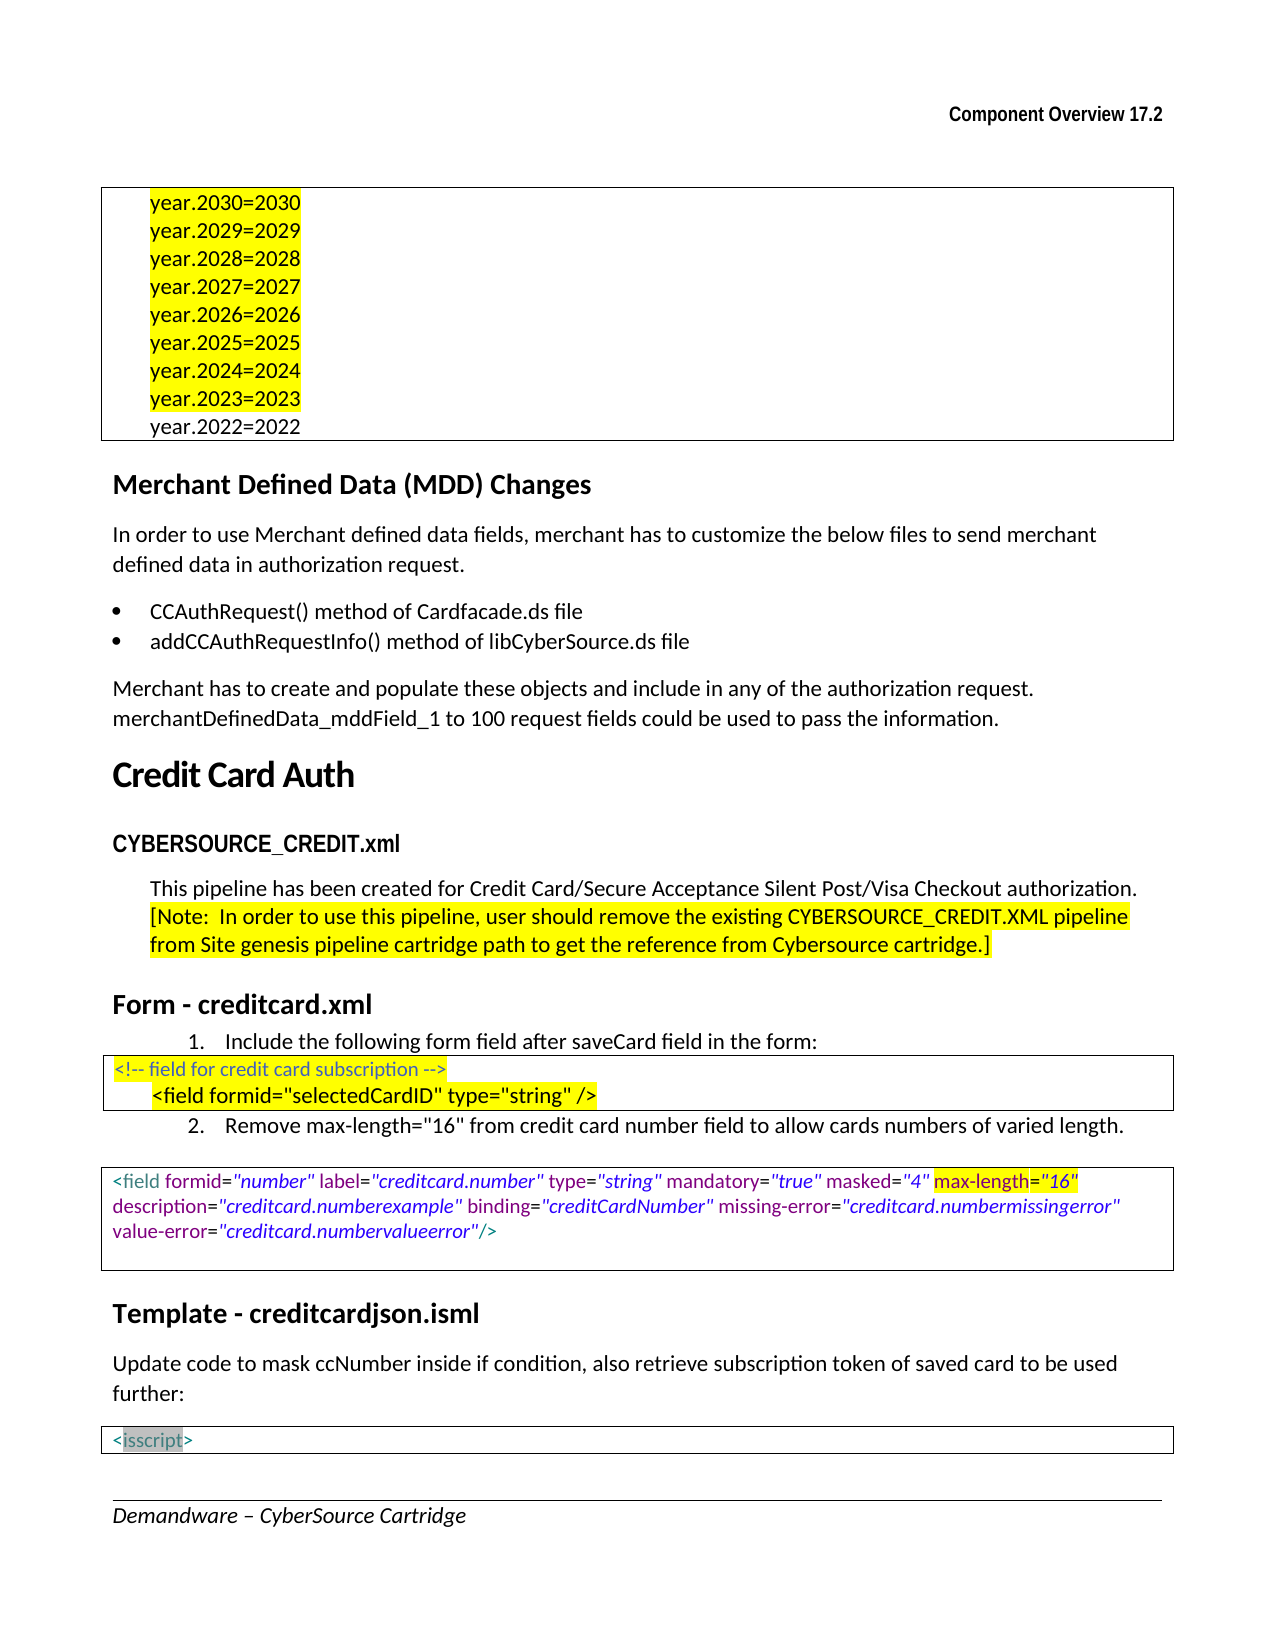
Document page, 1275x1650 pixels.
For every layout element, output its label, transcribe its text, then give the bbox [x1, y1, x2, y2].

list Remove max-length="16" from credit card number field to allow cards numbers of varied length. [187, 1111, 1162, 1139]
subtitle Credit Card Auth [112, 751, 1162, 797]
list Include the following form field after saveCard field in the form: [187, 1027, 1162, 1055]
list addCCAuthRequestInfo() method of libCyberSource.ds file [112, 627, 1162, 655]
list CCAuthRequest() method of Cardfacade.ds file [112, 597, 1162, 625]
subtitle CYBERSOURCE_CREDIT.xml [112, 829, 1162, 857]
subtitle Form - creditcard.xml [112, 986, 1162, 1022]
text Merchant has to create and populate these objects and include in any of the authorization request. merchantDefinedData_mddField_1 to 100 request fields could be used to pass the information. [112, 674, 1162, 732]
subtitle Template - creditcardjson.isml [112, 1296, 1162, 1331]
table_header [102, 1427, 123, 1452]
text Update code to mask ccNumber inside if condition, also retrieve subscription token of saved card to be used further: [112, 1349, 1162, 1407]
table_header <!-- field for credit card subscription --> <field formid="selectedCardID" type="string" /> [447, 1056, 1173, 1110]
text In order to use Merchant defined data fields, merchant has to customize the below files to send merchant defined data in authorization request. [112, 520, 1162, 578]
subtitle Merchant Defined Data (MDD) Changes [112, 466, 1162, 502]
table_header <field formid="number" label="creditcard.number" type="string" mandatory="true" masked="4" max-length="16" description="creditcard.numberexample" binding="creditCardNumber" missing-error="creditcard.numbermissingerror" value-error="creditcard.numbervalueerror"/> [102, 1168, 1173, 1269]
text This pipeline has been created for Credit Card/Secure Acceptance Silent Post/Visa Checkout authorization. [150, 874, 1162, 902]
